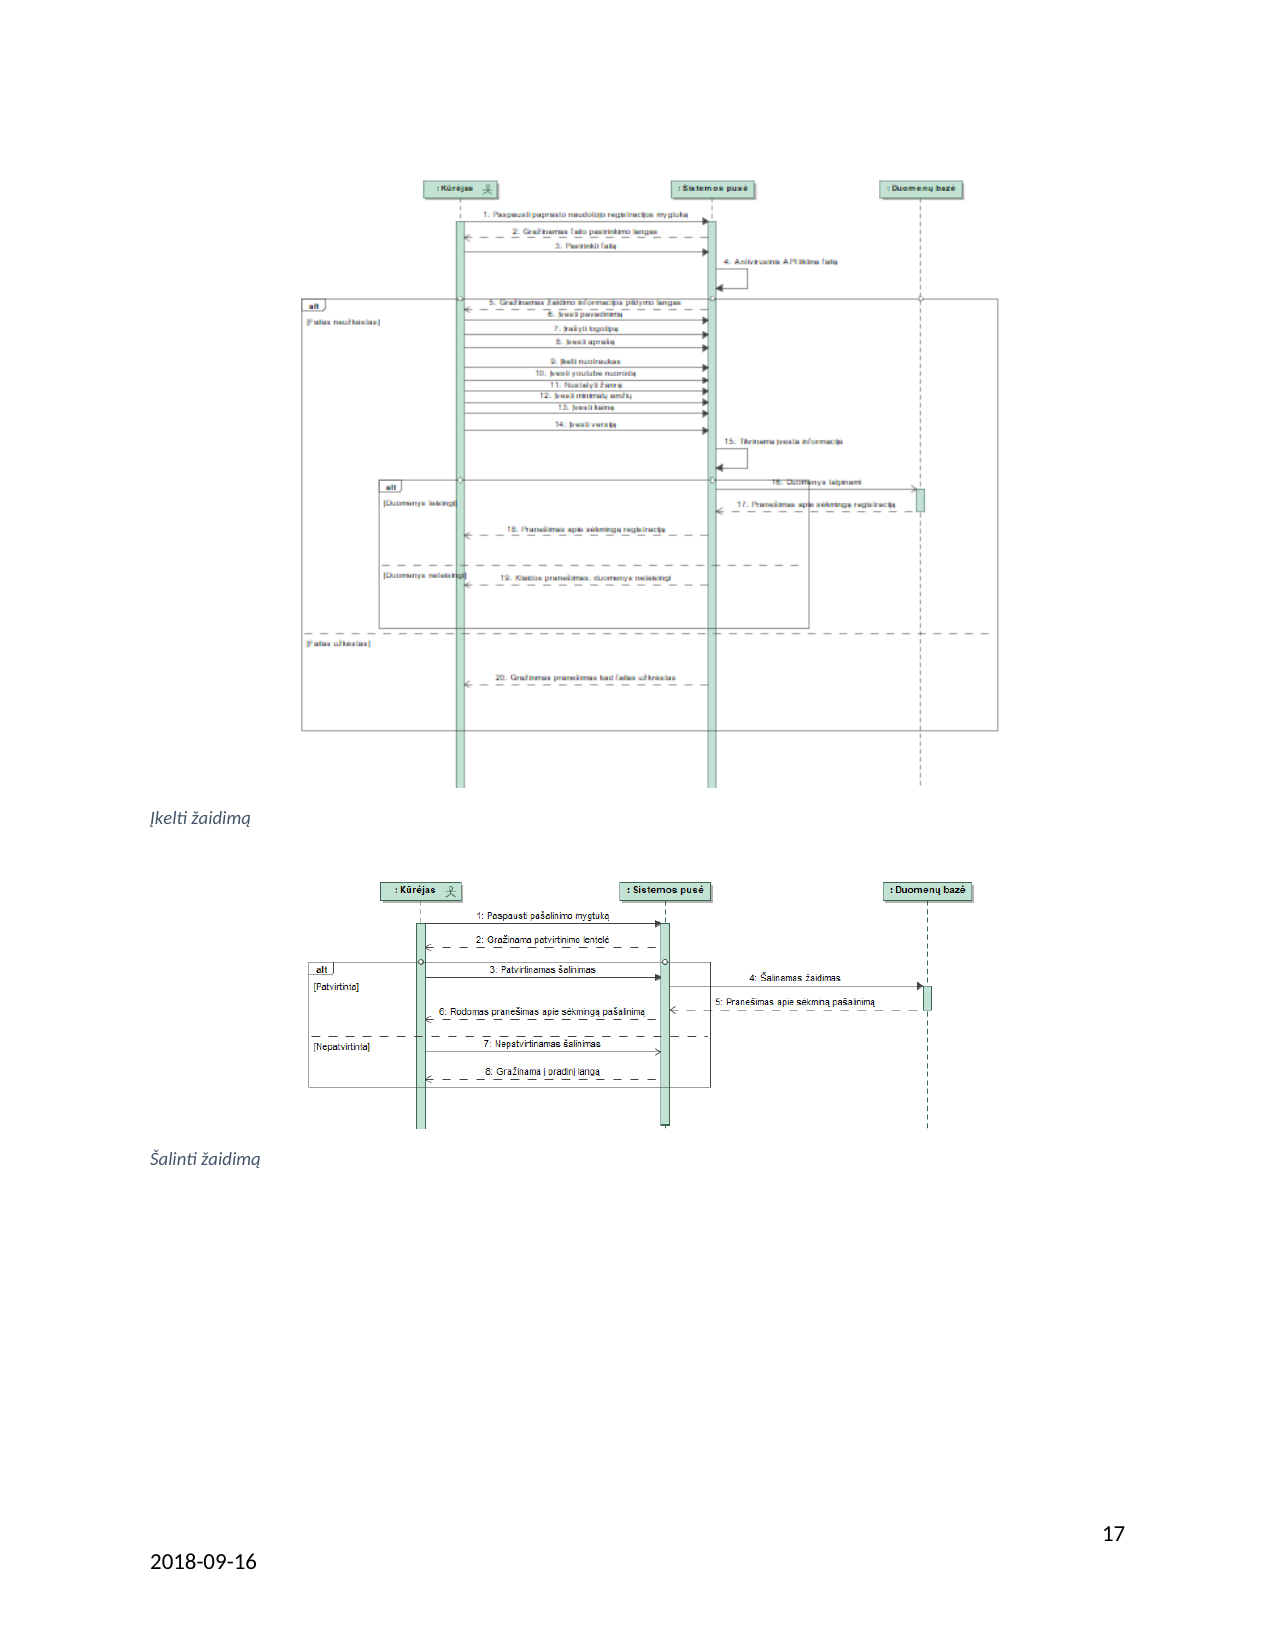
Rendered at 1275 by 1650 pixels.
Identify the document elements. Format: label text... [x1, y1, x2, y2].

picture [262, 850, 1013, 1129]
text Šalinti žaidimą [150, 1147, 1125, 1170]
picture [262, 150, 1013, 788]
text Įkelti žaidimą [150, 806, 1125, 829]
